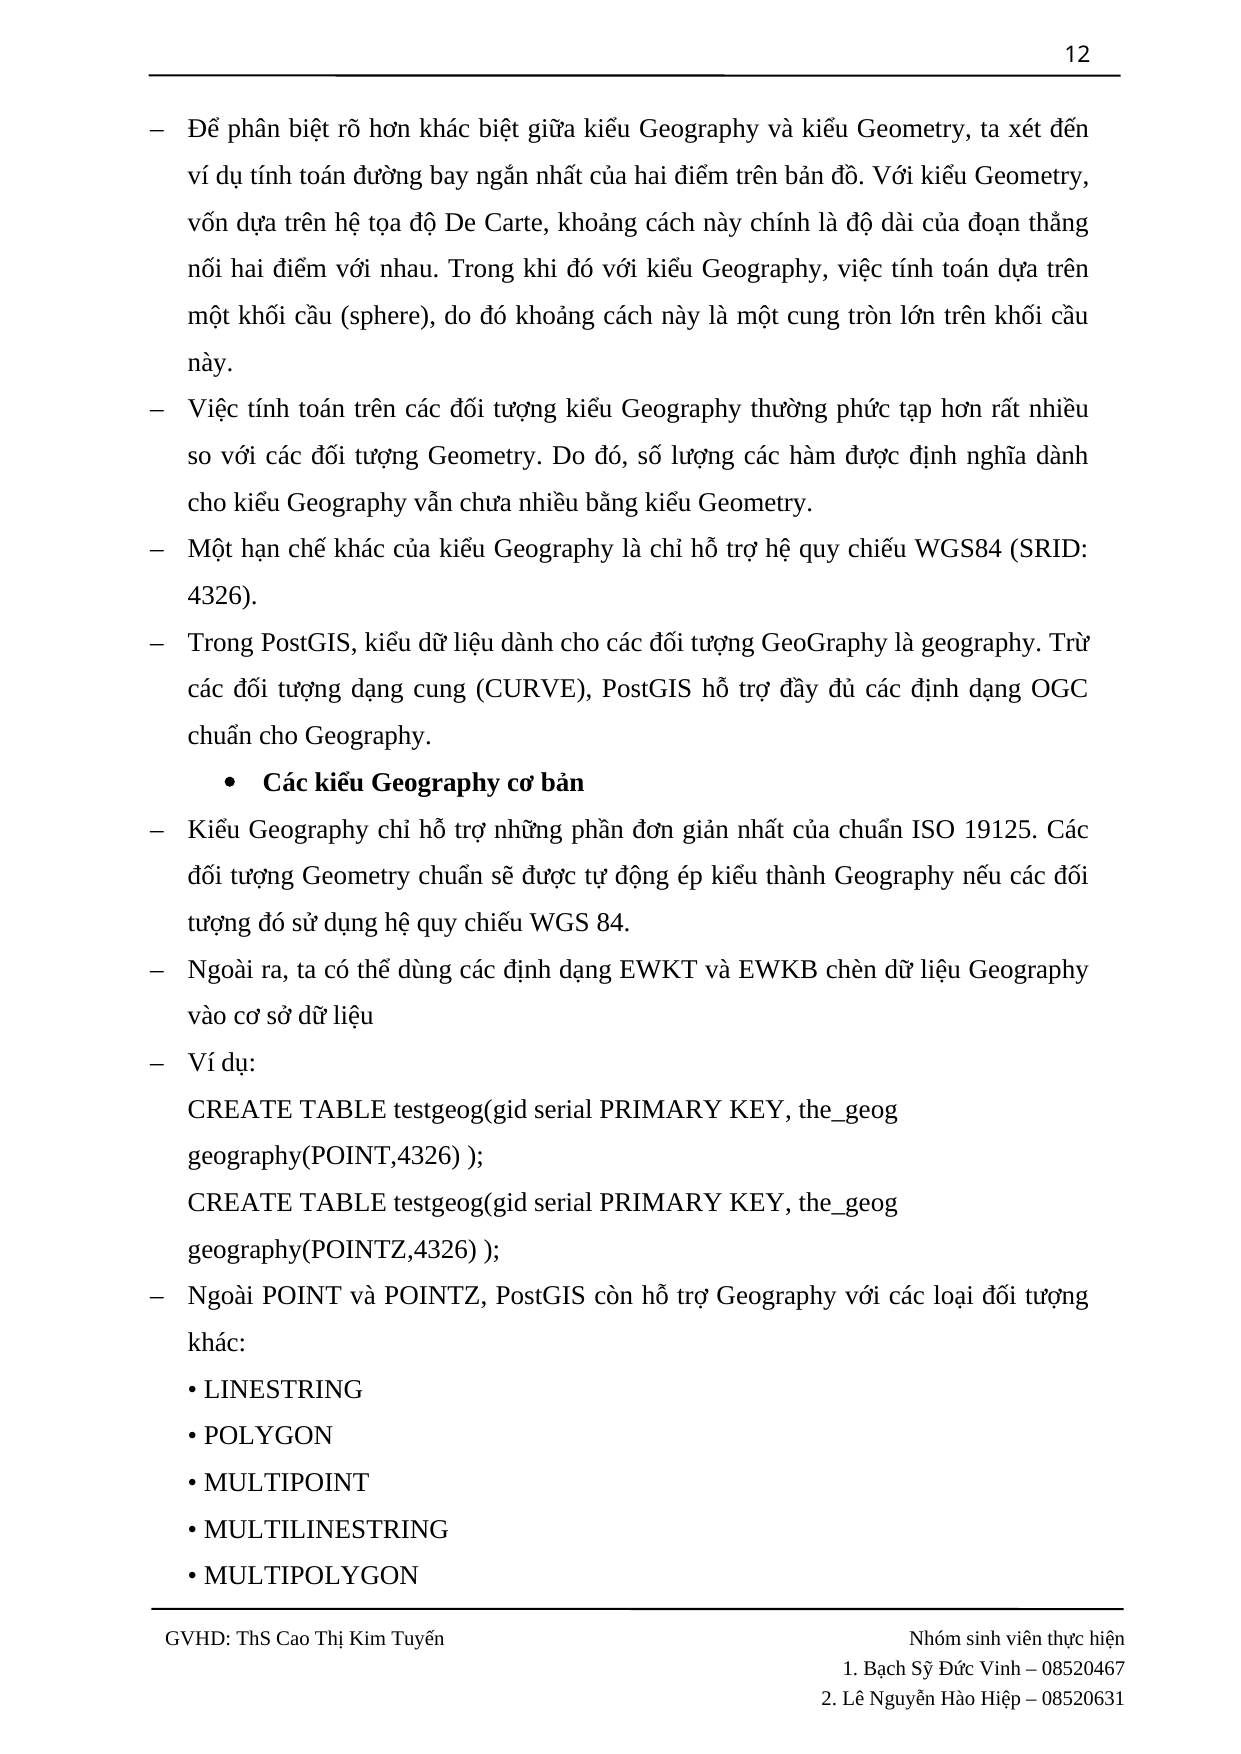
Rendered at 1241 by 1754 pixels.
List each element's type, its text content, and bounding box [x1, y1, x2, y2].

list Các kiểu Geography cơ bản [225, 766, 1090, 797]
list Ngoài ra, ta có thể dùng các định dạng EWKT và EWKB chèn dữ liệu Geography vào cơ sở dữ liệu [150, 953, 1090, 1031]
text CREATE TABLE testgeog(gid serial PRIMARY KEY, the_geog geography(POINTZ,4326) ); [187, 1186, 1090, 1264]
list Ví dụ: [150, 1046, 1090, 1077]
text • MULTIPOINT [187, 1466, 1090, 1497]
text • POLYGON [187, 1419, 1090, 1451]
list Việc tính toán trên các đối tượng kiểu Geography thường phức tạp hơn rất nhiều so với các đối tượng Geometry. Do đó, số lượng các hàm được định nghĩa dành cho kiểu Geography vẫn chưa nhiều bằng kiểu Geometry. [150, 392, 1090, 517]
text • MULTILINESTRING [187, 1513, 1090, 1544]
list Để phân biệt rõ hơn khác biệt giữa kiểu Geography và kiểu Geometry, ta xét đến ví dụ tính toán đường bay ngắn nhất của hai điểm trên bản đồ. Với kiểu Geometry, vốn dựa trên hệ tọa độ De Carte, khoảng cách này chính là độ dài của đoạn thẳng nối hai điểm với nhau. Trong khi đó với kiểu Geography, việc tính toán dựa trên một khối cầu (sphere), do đó khoảng cách này là một cung tròn lớn trên khối cầu này. [150, 112, 1090, 377]
list Một hạn chế khác của kiểu Geography là chỉ hỗ trợ hệ quy chiếu WGS84 (SRID: 4326). [150, 532, 1090, 610]
list Ngoài POINT và POINTZ, PostGIS còn hỗ trợ Geography với các loại đối tượng khác: [150, 1279, 1090, 1357]
list Trong PostGIS, kiểu dữ liệu dành cho các đối tượng GeoGraphy là geography. Trừ các đối tượng dạng cung (CURVE), PostGIS hỗ trợ đầy đủ các định dạng OGC chuẩn cho Geography. [150, 626, 1090, 750]
text • MULTIPOLYGON [187, 1559, 1090, 1591]
list Kiểu Geography chỉ hỗ trợ những phần đơn giản nhất của chuẩn ISO 19125. Các đối tượng Geometry chuẩn sẽ được tự động ép kiểu thành Geography nếu các đối tượng đó sử dụng hệ quy chiếu WGS 84. [150, 813, 1090, 937]
text • LINESTRING [187, 1373, 1090, 1404]
text CREATE TABLE testgeog(gid serial PRIMARY KEY, the_geog geography(POINT,4326) ); [187, 1093, 1090, 1171]
